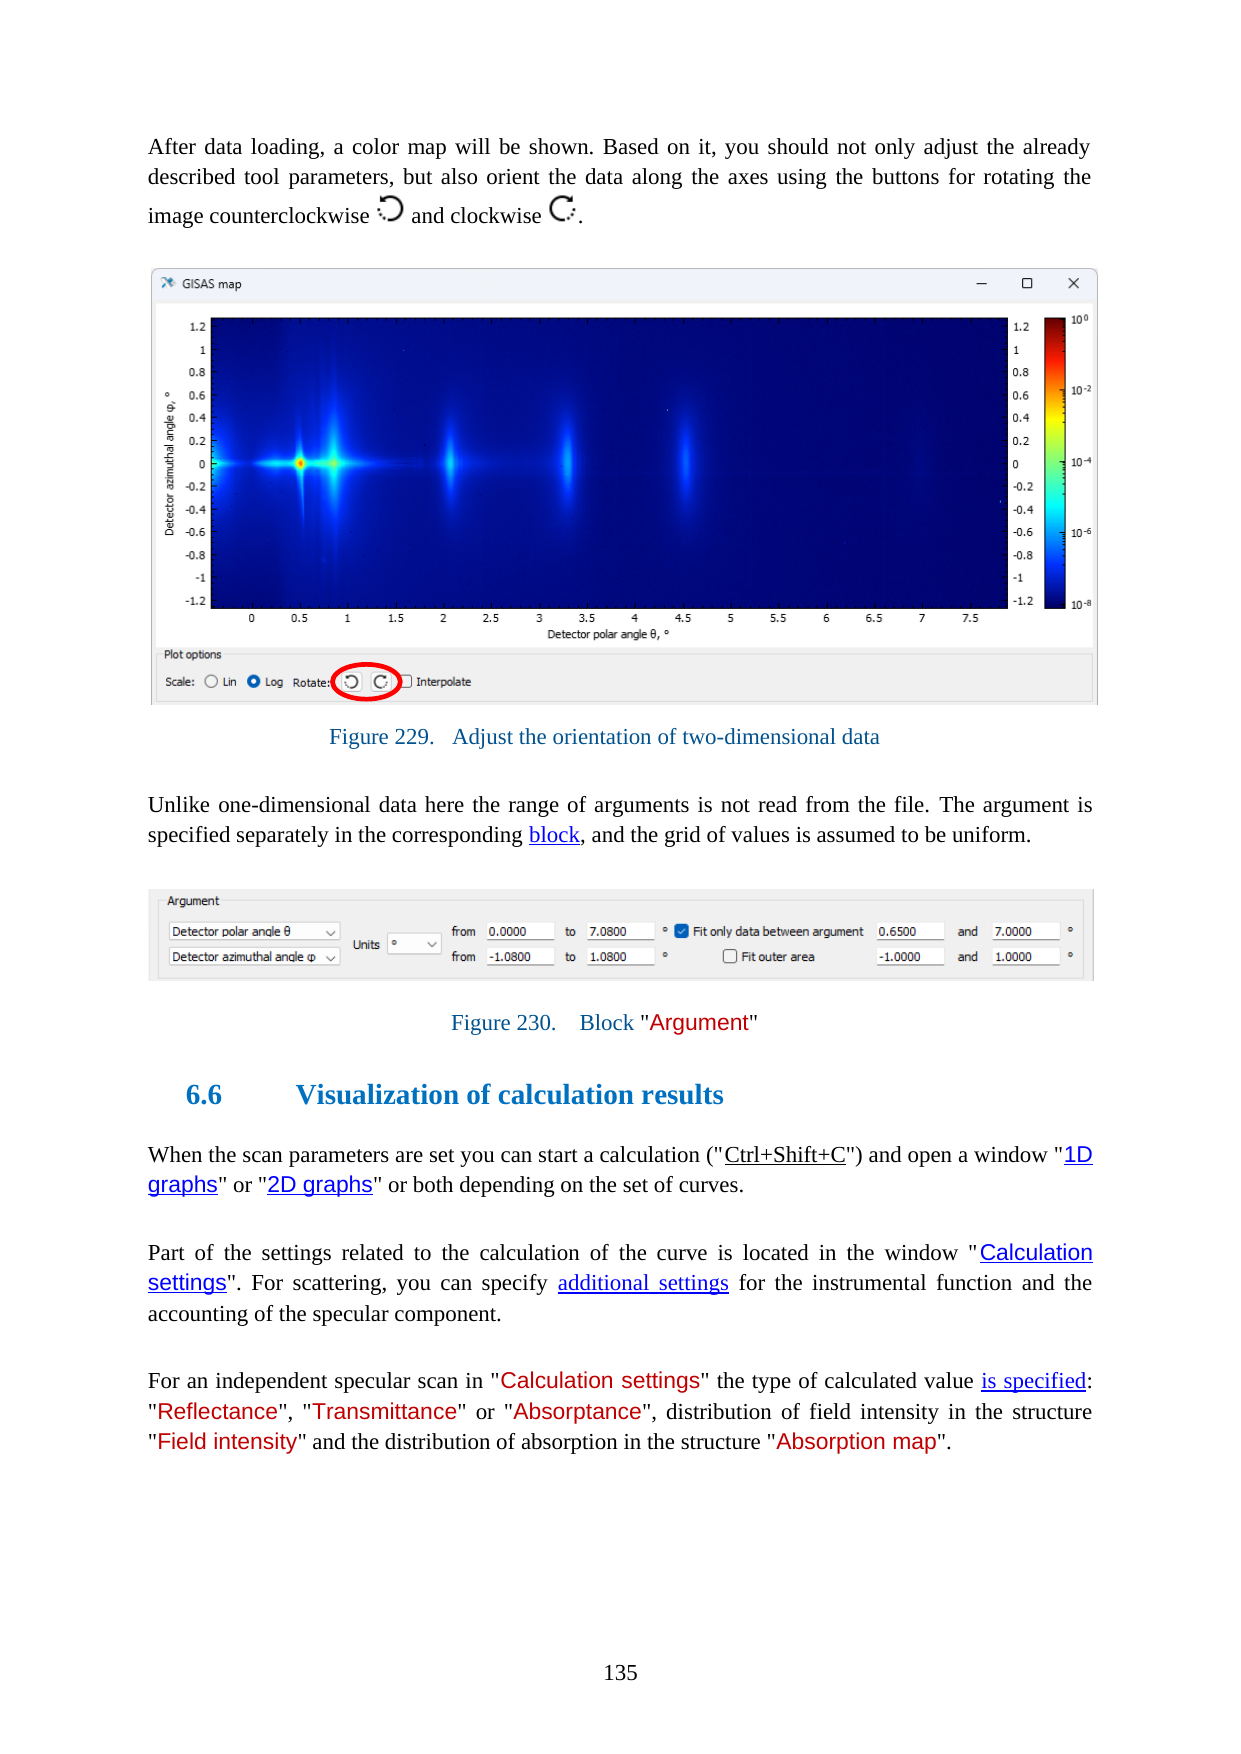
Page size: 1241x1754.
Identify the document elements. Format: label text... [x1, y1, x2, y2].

picture [148, 889, 1094, 981]
list Adjust the orientation of two-dimensional data [178, 705, 1093, 749]
picture [150, 268, 1098, 705]
picture [547, 193, 578, 224]
text When the scan parameters are set you can start a calculation ("Ctrl+Shift+C") and open a window "1D graphs" or "2D graphs" or both depending on the set of curves. [148, 1141, 1093, 1198]
text After data loading, a color map will be shown. Based on it, you should not only adjust the already described tool parameters, but also orient the data along the axes using the buttons for rotating the image counterclockwise and clockwise . [148, 133, 1093, 228]
picture [375, 193, 406, 224]
text Part of the settings related to the calculation of the curve is located in the window "Calculation settings". For scattering, you can specify additional settings for the instrumental function and the accounting of the specular component. [148, 1239, 1093, 1326]
text For an independent specular scan in "Calculation settings" the type of calculated value is specified: "Reflectance", "Transmittance" or "Absorptance", distribution of field intensity in the structure "Field intensity" and the distribution of absorption in the structure "Absorption map". [148, 1367, 1093, 1454]
list Block "Argument" [178, 981, 1093, 1036]
text Unlike one-dimensional data here the range of arguments is not read from the file. The argument is specified separately in the corresponding block, and the grid of values is assumed to be uniform. [148, 791, 1093, 847]
subtitle Visualization of calculation results [155, 1077, 1093, 1111]
